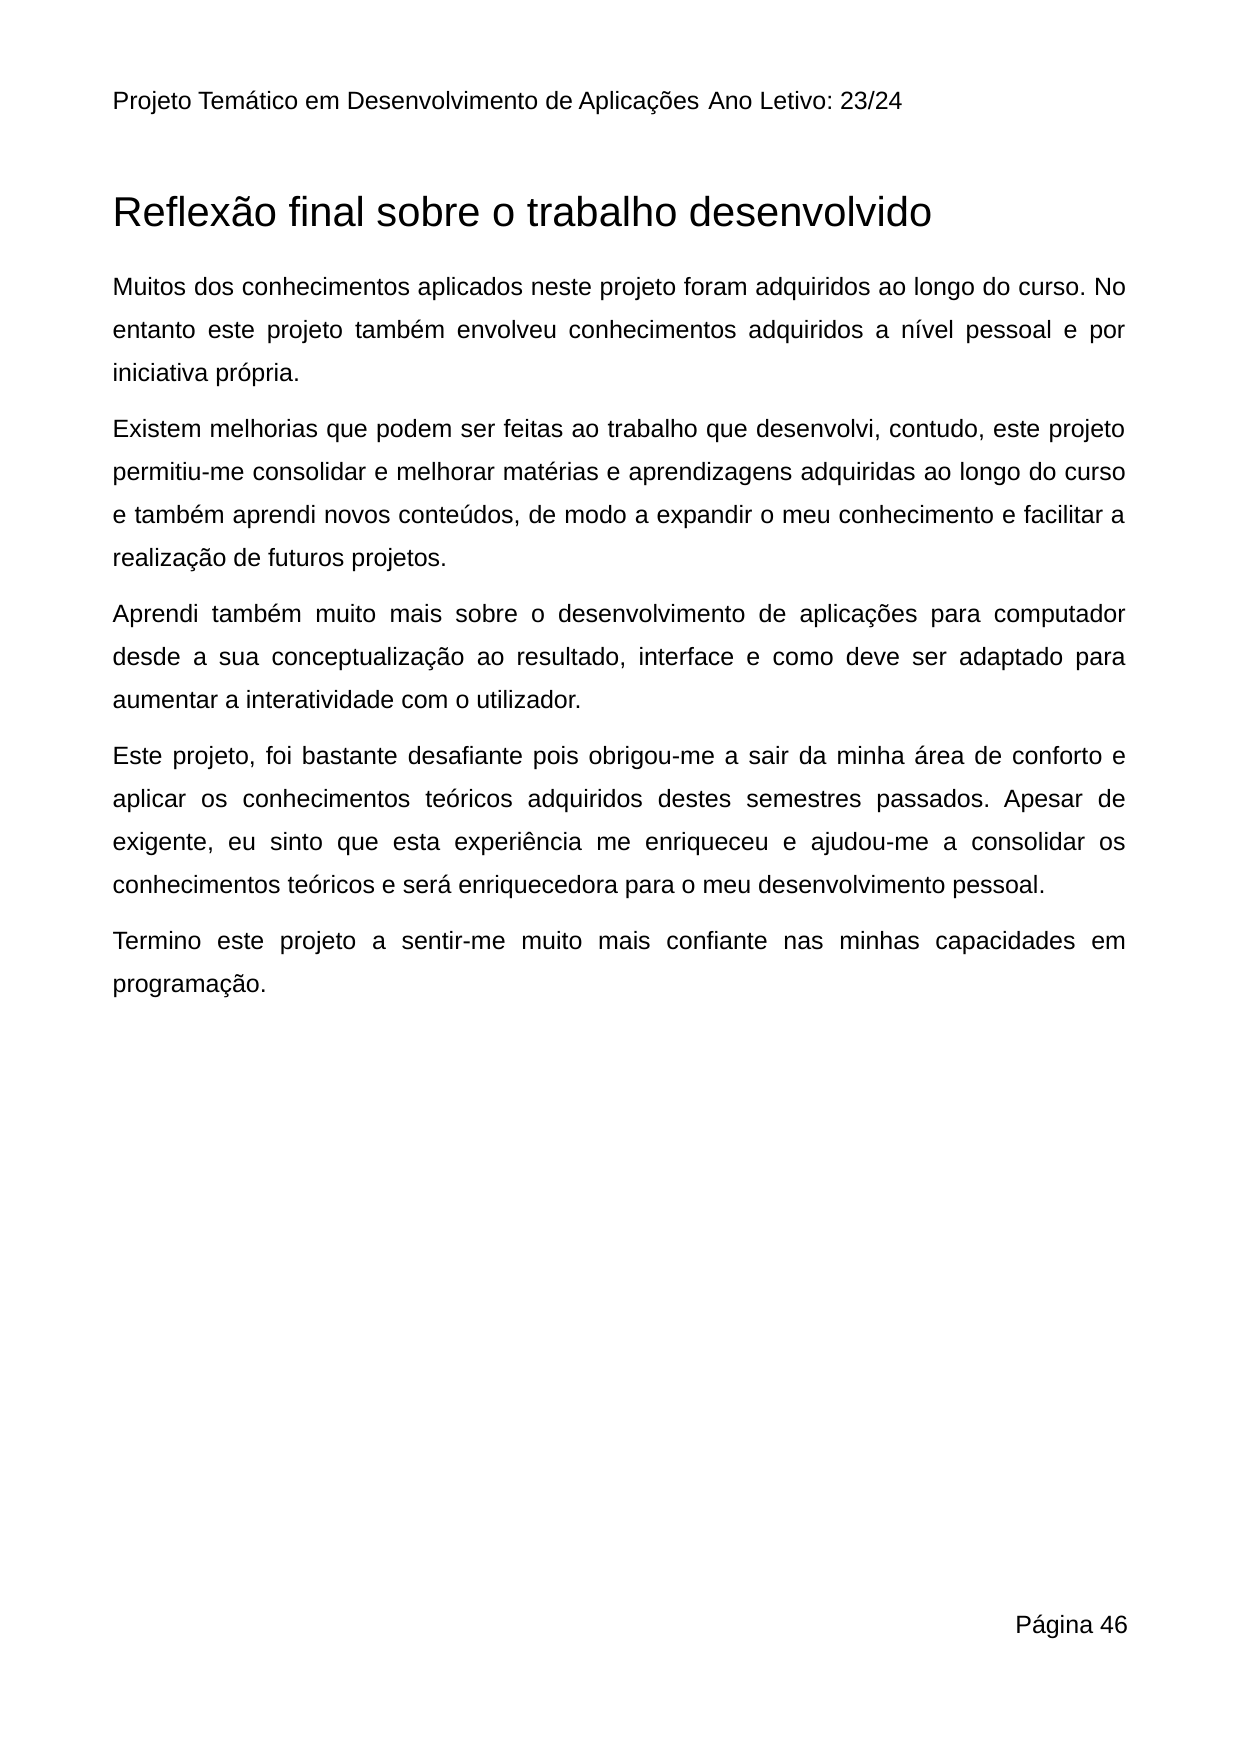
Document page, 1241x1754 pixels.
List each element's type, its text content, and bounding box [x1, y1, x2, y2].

text Este projeto, foi bastante desafiante pois obrigou-me a sair da minha área de conforto e aplicar os conhecimentos teóricos adquiridos destes semestres passados. Apesar de exigente, eu sinto que esta experiência me enriqueceu e ajudou-me a consolidar os conhecimentos teóricos e será enriquecedora para o meu desenvolvimento pessoal. [112, 741, 1128, 899]
text Muitos dos conhecimentos aplicados neste projeto foram adquiridos ao longo do curso. No entanto este projeto também envolveu conhecimentos adquiridos a nível pessoal e por iniciativa própria. [112, 272, 1128, 387]
subtitle Reflexão final sobre o trabalho desenvolvido [112, 187, 1128, 235]
text Existem melhorias que podem ser feitas ao trabalho que desenvolvi, contudo, este projeto permitiu-me consolidar e melhorar matérias e aprendizagens adquiridas ao longo do curso e também aprendi novos conteúdos, de modo a expandir o meu conhecimento e facilitar a realização de futuros projetos. [112, 414, 1128, 572]
text Termino este projeto a sentir-me muito mais confiante nas minhas capacidades em programação. [112, 926, 1128, 997]
text Aprendi também muito mais sobre o desenvolvimento de aplicações para computador desde a sua conceptualização ao resultado, interface e como deve ser adaptado para aumentar a interatividade com o utilizador. [112, 599, 1128, 714]
